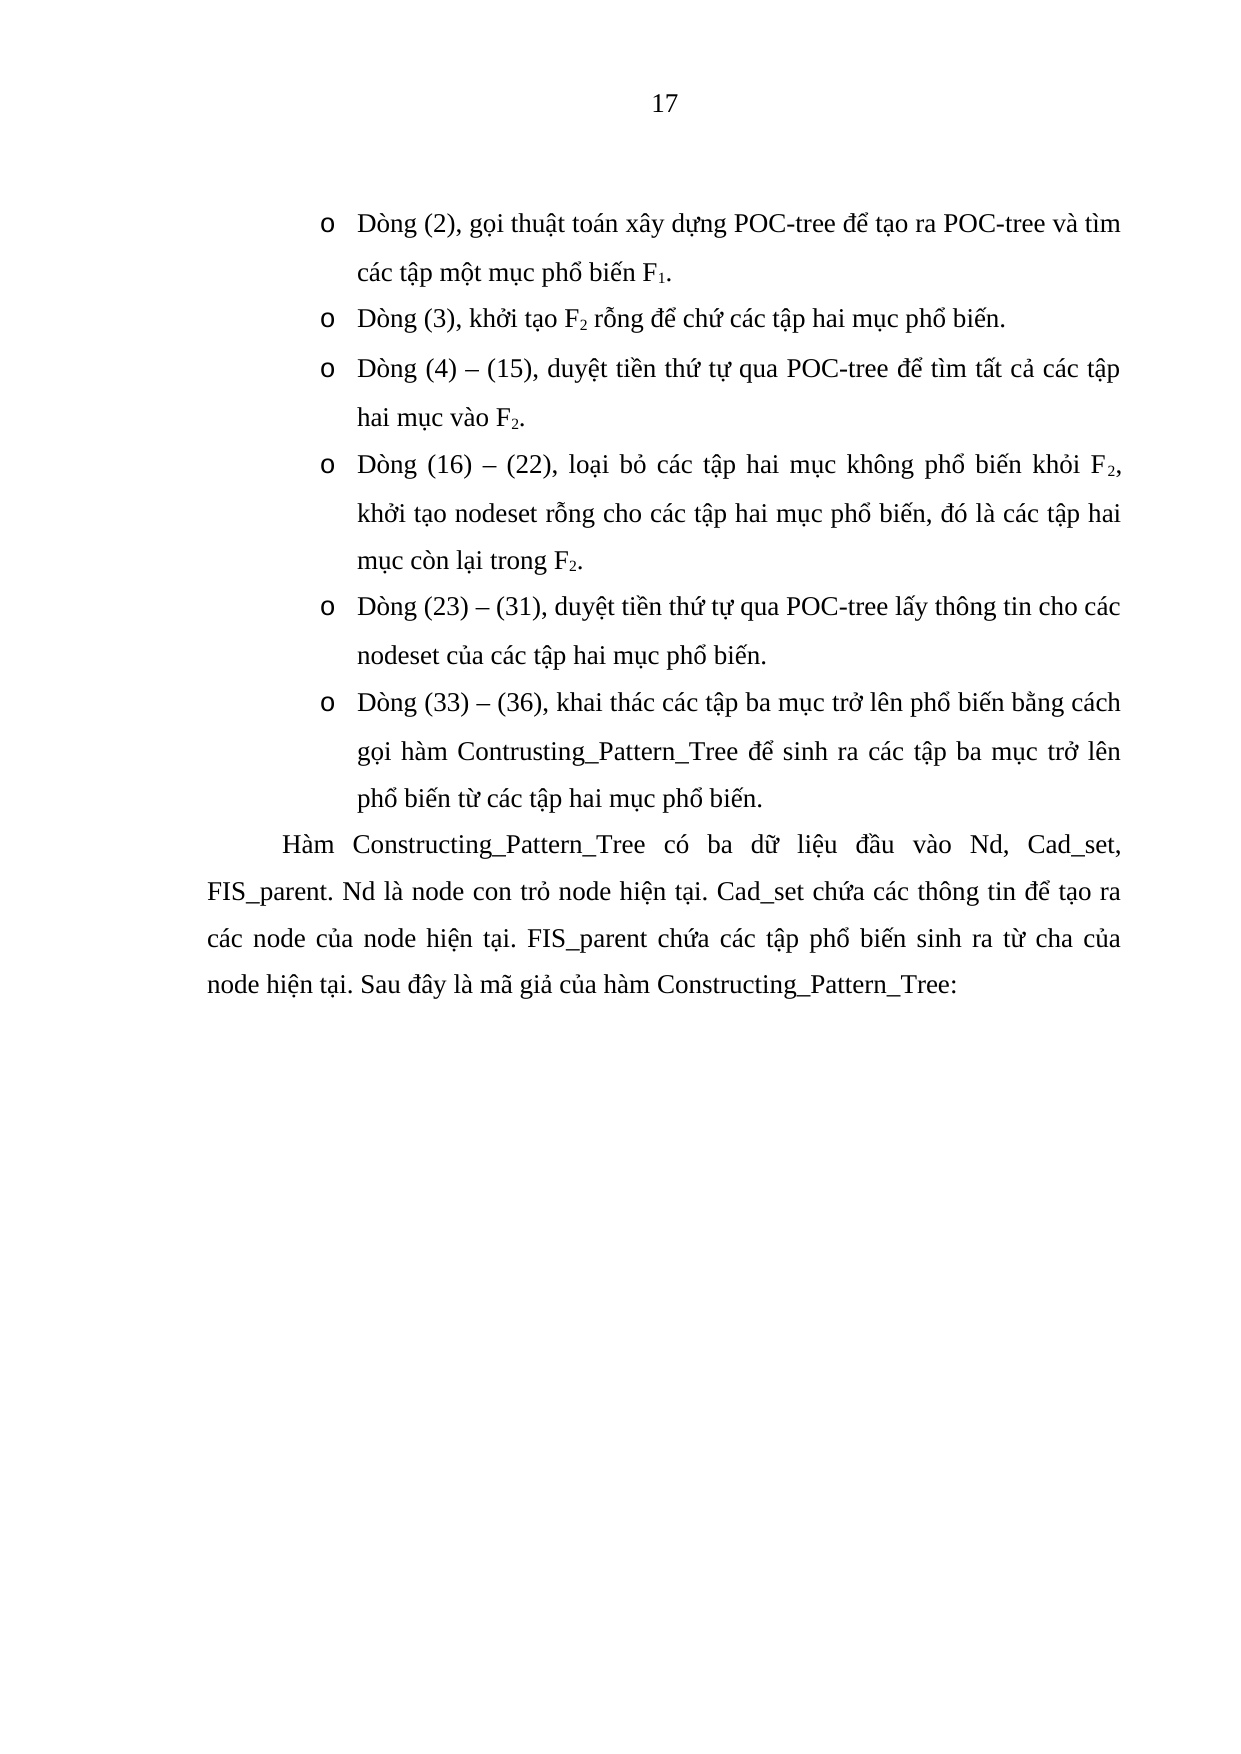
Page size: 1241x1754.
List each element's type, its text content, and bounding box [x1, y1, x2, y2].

list Dòng (16) – (22), loại bỏ các tập hai mục không phổ biến khỏi F2, khởi tạo nodeset rỗng cho các tập hai mục phổ biến, đó là các tập hai mục còn lại trong F2. [319, 448, 1122, 575]
list Dòng (33) – (36), khai thác các tập ba mục trở lên phổ biến bằng cách gọi hàm Contrusting_Pattern_Tree để sinh ra các tập ba mục trở lên phổ biến từ các tập hai mục phổ biến. [319, 686, 1122, 813]
list Dòng (3), khởi tạo F2 rỗng để chứ các tập hai mục phổ biến. [319, 302, 1122, 336]
list Dòng (2), gọi thuật toán xây dựng POC-tree để tạo ra POC-tree và tìm các tập một mục phổ biến F1. [319, 207, 1122, 287]
text Hàm Constructing_Pattern_Tree có ba dữ liệu đầu vào Nd, Cad_set, FIS_parent. Nd là node con trỏ node hiện tại. Cad_set chứa các thông tin để tạo ra các node của node hiện tại. FIS_parent chứa các tập phổ biến sinh ra từ cha của node hiện tại. Sau đây là mã giả của hàm Constructing_Pattern_Tree: [207, 828, 1122, 999]
list Dòng (4) – (15), duyệt tiền thứ tự qua POC-tree để tìm tất cả các tập hai mục vào F2. [319, 352, 1122, 433]
list Dòng (23) – (31), duyệt tiền thứ tự qua POC-tree lấy thông tin cho các nodeset của các tập hai mục phổ biến. [319, 590, 1122, 671]
